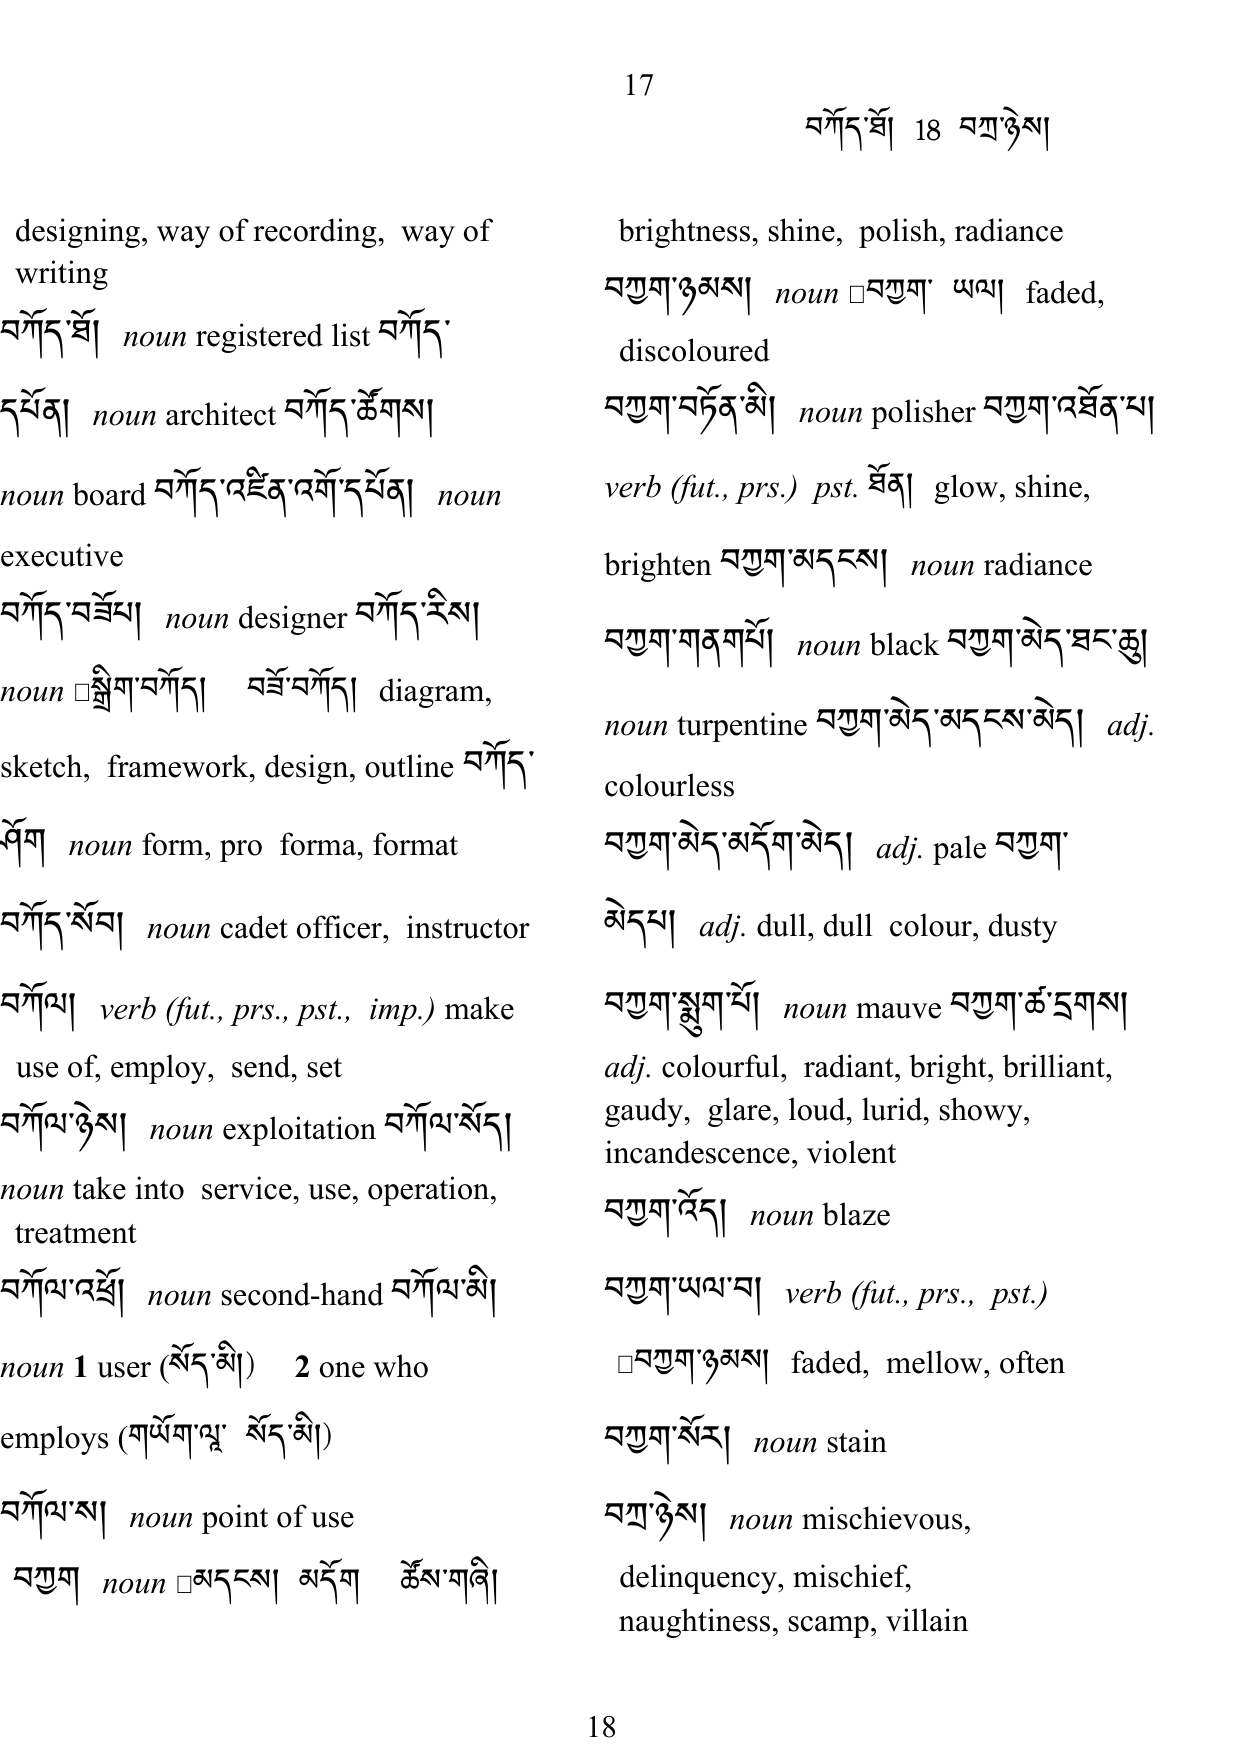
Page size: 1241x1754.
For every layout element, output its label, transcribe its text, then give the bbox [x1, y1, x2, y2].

text བཀྱག་སྨུག་པོ། noun mauve བཀྱག་ཚ་དྲགས། adj. colourful, radiant, bright, brilliant, gaudy, glare, loud, lurid, showy, incandescence, violent [604, 976, 1179, 1170]
text བཀོལ། verb (fut., prs., pst., imp.) make use of, employ, send, set [0, 977, 521, 1084]
text བཀོད་ཐོ། noun registered list བཀོད་དཔོན། noun architect བཀོད་ཚོགས། noun board བཀོད་འཛིན་འགོ་དཔོན། noun executive [0, 303, 509, 573]
text བཀྱག་སོར། noun stain [604, 1409, 1182, 1475]
text treatment [14, 1213, 591, 1250]
text བཀྱག་མེད་མདོག་མེད། adj. pale བཀྱག་མེདཔ། adj. dull, dull colour, dusty [604, 815, 1122, 959]
text བཀྱག noun མདངས། མདོག ཚོས་གཞི། brightness, shine, polish, radiance [13, 1551, 569, 1617]
text བཀོད་ཐོ། 18 བཀྲ་ཉེས། [0, 103, 1051, 161]
text 18 [0, 1708, 617, 1744]
text བཀོད་བཟོཔ། noun designer བཀོད་རིས། noun སྒྲིག་བཀོད། བཟོ་བཀོད། diagram, sketch, framework, design, outline བཀོད་ཤོག noun form, pro forma, format [0, 585, 559, 878]
text བཀྲ་ཉེས། noun mischievous, delinquency, mischief, [604, 1487, 1122, 1594]
text བཀོལ་འཕྲོ། noun second-hand བཀོལ་མི། noun 1 user (སོད་མི།) 2 one who employs (གཡོག་ལཱ་ སོད་མི།) [0, 1262, 542, 1469]
text 17 [0, 67, 654, 103]
text བཀོད་སོབ། noun cadet officer, instructor [0, 895, 537, 961]
text naughtiness, scamp, villain [619, 1601, 1182, 1638]
text བཀོལ་ས། noun point of use [0, 1484, 591, 1551]
text བཀྱག noun མདངས། མདོག ཚོས་གཞི། brightness, shine, polish, radiance [604, 211, 1160, 248]
text བཀྱག་ཉམས། noun བཀྱག་ ཡལ། faded, discoloured [604, 260, 1119, 368]
text བཀྱག་འོད། noun blaze [604, 1182, 1182, 1248]
text བཀོལ་ཉེས། noun exploitation བཀོལ་སོད། noun take into service, use, operation, [0, 1097, 518, 1206]
text designing, way of recording, way of writing [15, 211, 539, 290]
text བཀྱག་བཏོན་མི། noun polisher བཀྱག་འཐོན་པ། verb (fut., prs.) pst. ཐོན། glow, shine, brighten བཀྱག་མདངས། noun radiance བཀྱག་གནགཔོ། noun black བཀྱག་མེད་ཐང་ཆུ། noun turpentine བཀྱག་མེད་མདངས་མེད། adj. colourless [604, 379, 1167, 803]
text བཀྱག་ཡལ་བ། verb (fut., prs., pst.) བཀྱག་ཉམས། faded, mellow, often [604, 1260, 1136, 1394]
